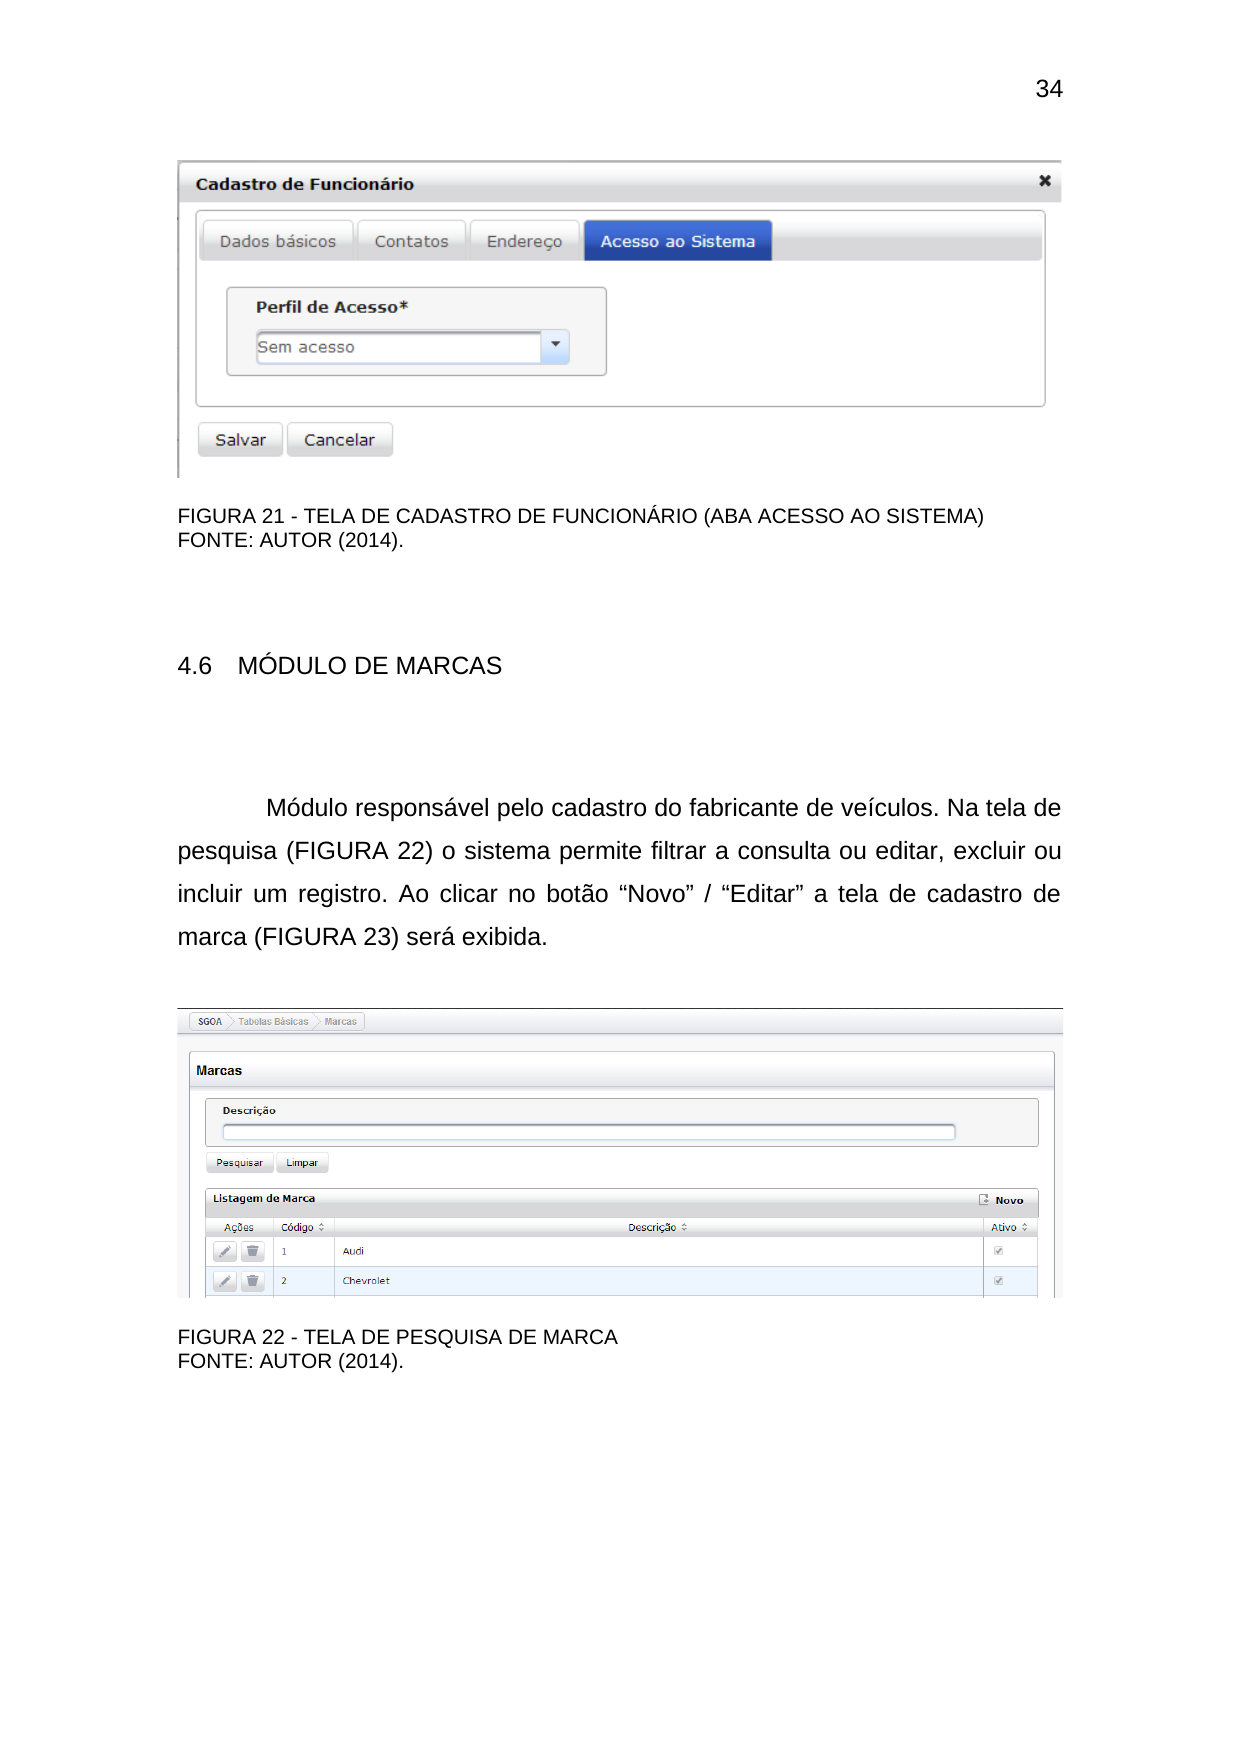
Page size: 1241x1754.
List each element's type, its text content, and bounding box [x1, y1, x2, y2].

text Módulo responsável pelo cadastro do fabricante de veículos. Na tela de pesquisa (FIGURA 22) o sistema permite filtrar a consulta ou editar, excluir ou incluir um registro. Ao clicar no botão “Novo” / “Editar” a tela de cadastro de marca (FIGURA 23) será exibida. [177, 793, 1063, 951]
text FONTE: Autor (2014). [177, 528, 1063, 552]
picture [177, 160, 1062, 478]
picture [177, 1008, 1064, 1298]
subtitle Módulo de Marcas [177, 651, 1063, 680]
text FONTE: Autor (2014). [177, 1349, 1063, 1373]
